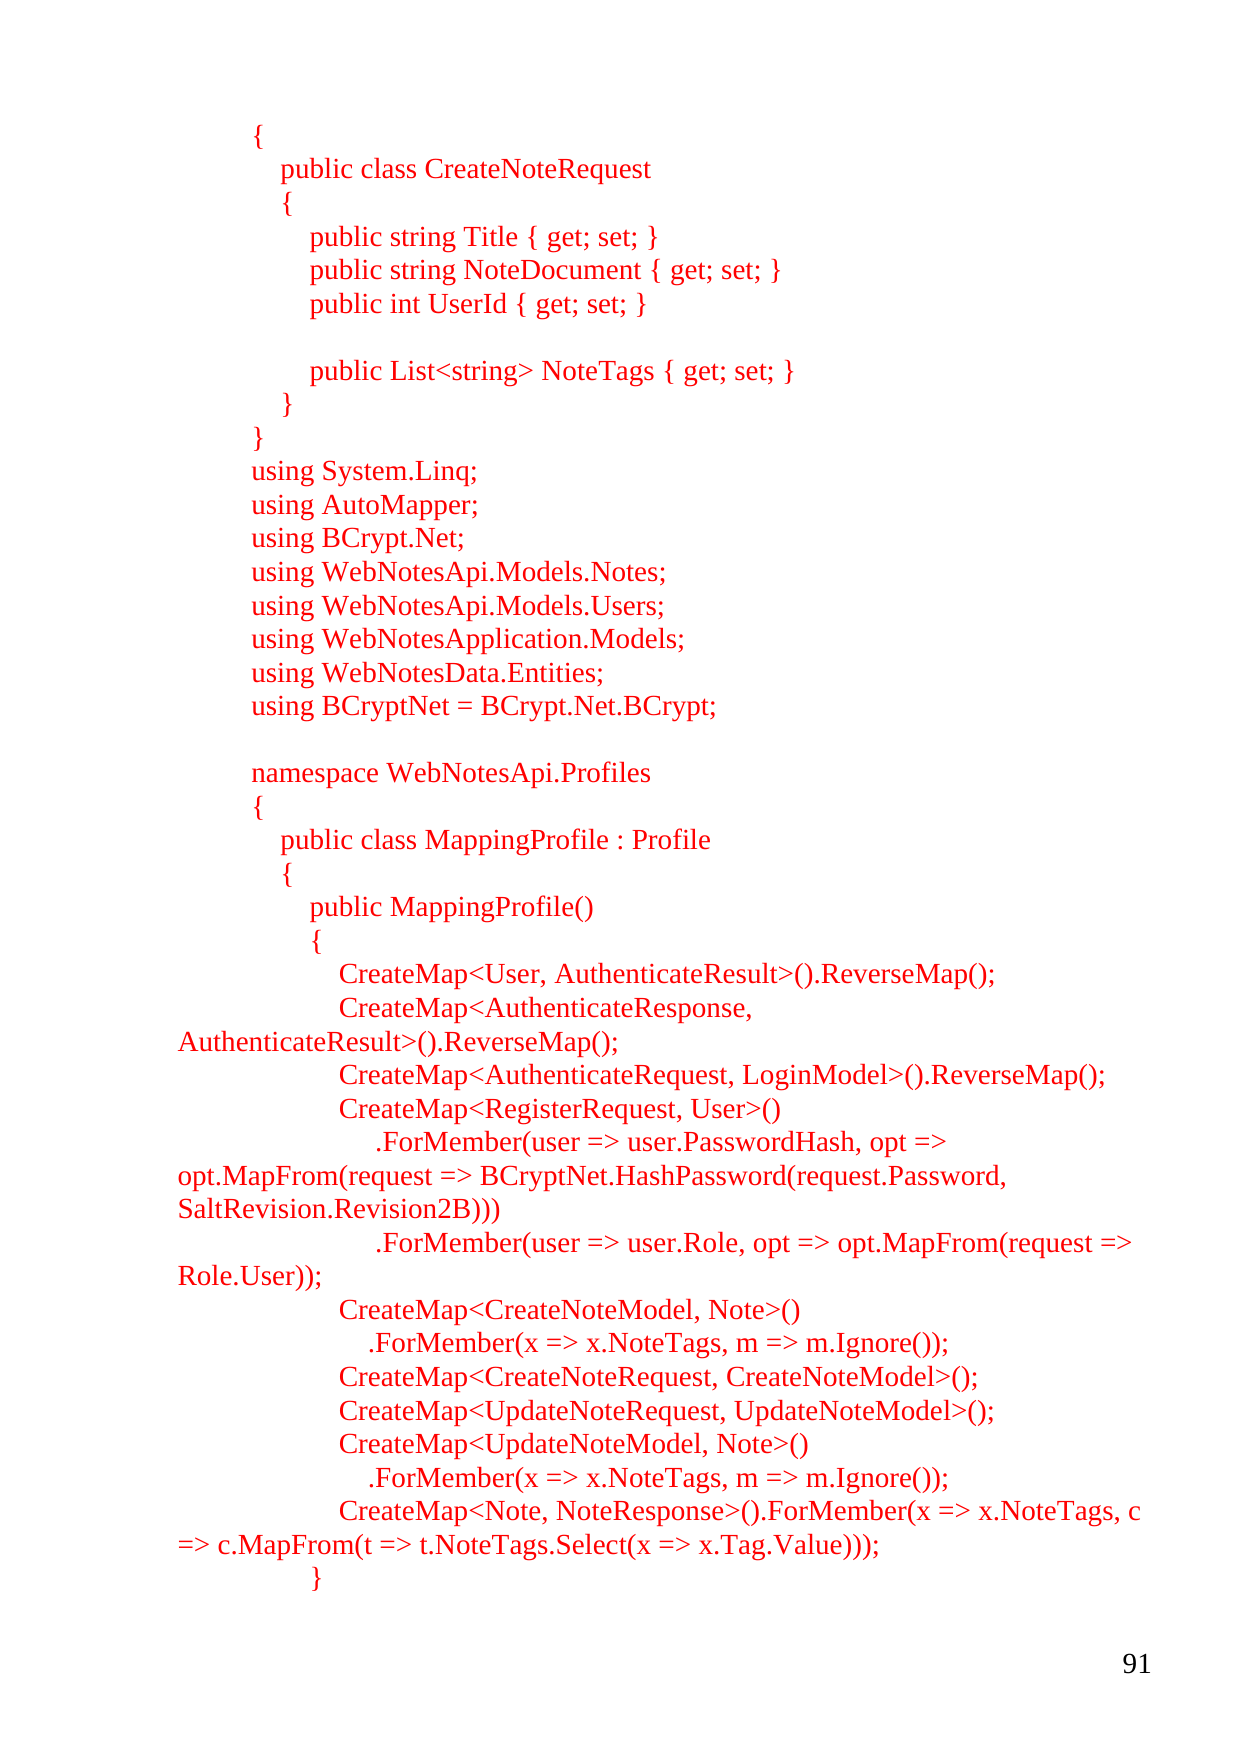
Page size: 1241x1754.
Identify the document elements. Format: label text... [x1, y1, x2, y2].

text .ForMember(x => x.NoteTags, m => m.Ignore()); [177, 1460, 1152, 1493]
text namespace WebNotesApi.Profiles [177, 755, 1152, 789]
text CreateMap<AuthenticateRequest, LoginModel>().ReverseMap(); [177, 1057, 1152, 1091]
text CreateMap<CreateNoteModel, Note>() [177, 1292, 1152, 1326]
text using BCrypt.Net; [177, 521, 1152, 554]
text CreateMap<AuthenticateResponse, AuthenticateResult>().ReverseMap(); [177, 990, 1152, 1057]
text public string Title { get; set; } [177, 219, 1152, 252]
text using WebNotesApi.Models.Users; [177, 588, 1152, 621]
text CreateMap<User, AuthenticateResult>().ReverseMap(); [177, 957, 1152, 990]
text CreateMap<Note, NoteResponse>().ForMember(x => x.NoteTags, c => c.MapFrom(t => t.NoteTags.Select(x => x.Tag.Value))); [177, 1493, 1152, 1560]
text CreateMap<CreateNoteRequest, CreateNoteModel>(); [177, 1359, 1152, 1393]
text using AutoMapper; [177, 487, 1152, 521]
text using WebNotesApi.Models.Notes; [177, 554, 1152, 588]
text public class CreateNoteRequest [177, 152, 1152, 185]
text .ForMember(user => user.PasswordHash, opt => opt.MapFrom(request => BCryptNet.HashPassword(request.Password, SaltRevision.Revision2B))) [177, 1124, 1152, 1225]
text } [177, 386, 1152, 420]
text .ForMember(x => x.NoteTags, m => m.Ignore()); [177, 1326, 1152, 1359]
text public class MappingProfile : Profile [177, 822, 1152, 856]
text CreateMap<RegisterRequest, User>() [177, 1091, 1152, 1124]
text } [177, 1560, 1152, 1594]
text { [177, 789, 1152, 822]
text using System.Linq; [177, 453, 1152, 487]
text CreateMap<UpdateNoteRequest, UpdateNoteModel>(); [177, 1393, 1152, 1426]
text public string NoteDocument { get; set; } [177, 252, 1152, 286]
text using WebNotesApplication.Models; [177, 621, 1152, 655]
text } [177, 420, 1152, 453]
text { [177, 923, 1152, 957]
text .ForMember(user => user.Role, opt => opt.MapFrom(request => Role.User)); [177, 1225, 1152, 1292]
text using BCryptNet = BCrypt.Net.BCrypt; [177, 688, 1152, 722]
text { [177, 856, 1152, 889]
text { [177, 185, 1152, 219]
text { [177, 118, 1152, 152]
text using WebNotesData.Entities; [177, 655, 1152, 688]
text public List<string> NoteTags { get; set; } [177, 353, 1152, 386]
text public int UserId { get; set; } [177, 286, 1152, 319]
text CreateMap<UpdateNoteModel, Note>() [177, 1426, 1152, 1460]
text public MappingProfile() [177, 889, 1152, 923]
